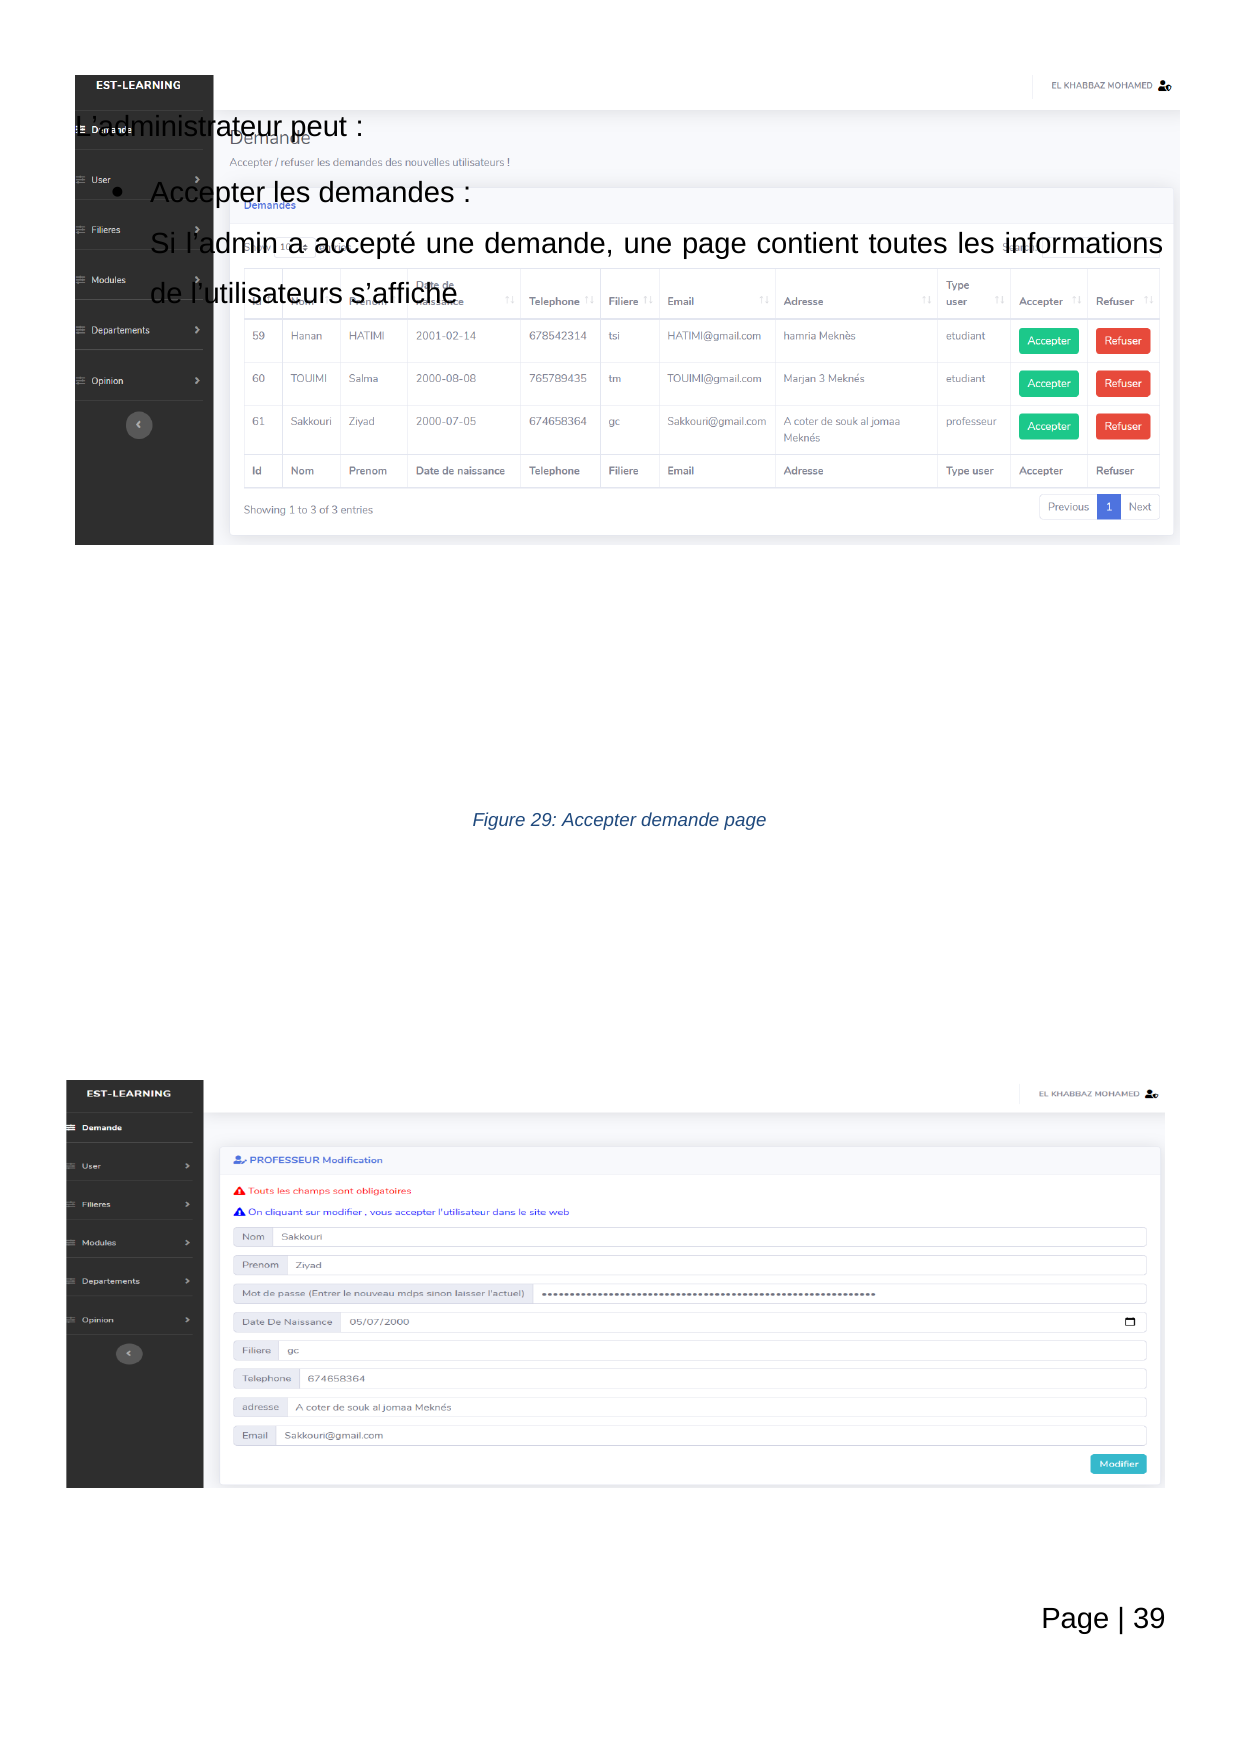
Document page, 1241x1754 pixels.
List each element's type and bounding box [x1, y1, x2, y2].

picture [66, 1080, 1165, 1488]
picture [75, 75, 1180, 545]
